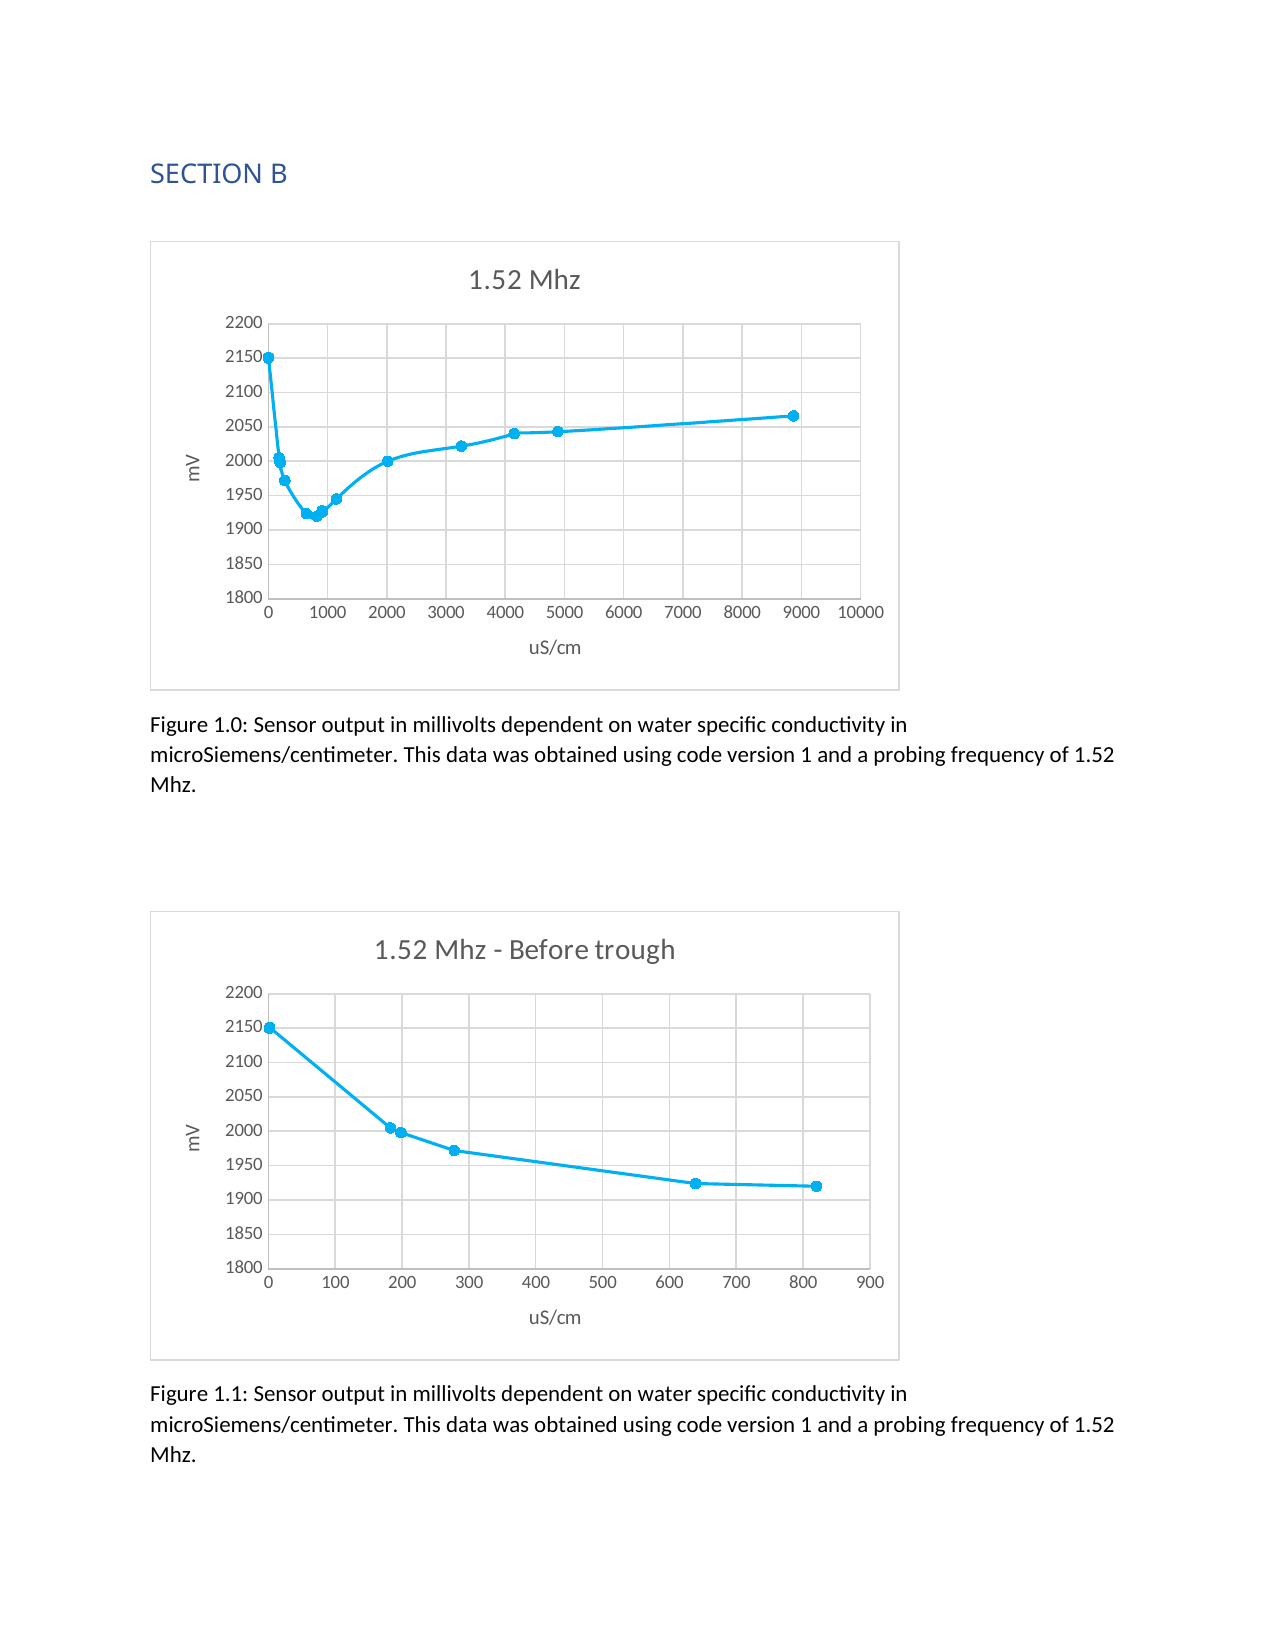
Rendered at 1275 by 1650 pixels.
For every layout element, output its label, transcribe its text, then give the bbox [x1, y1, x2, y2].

subtitle SECTION B [150, 154, 1125, 191]
text Figure 1.1: Sensor output in millivolts dependent on water specific conductivity in microSiemens/centimeter. This data was obtained using code version 1 and a probing frequency of 1.52 Mhz. [150, 1379, 1125, 1468]
text Figure 1.0: Sensor output in millivolts dependent on water specific conductivity in microSiemens/centimeter. This data was obtained using code version 1 and a probing frequency of 1.52 Mhz. [150, 710, 1125, 798]
